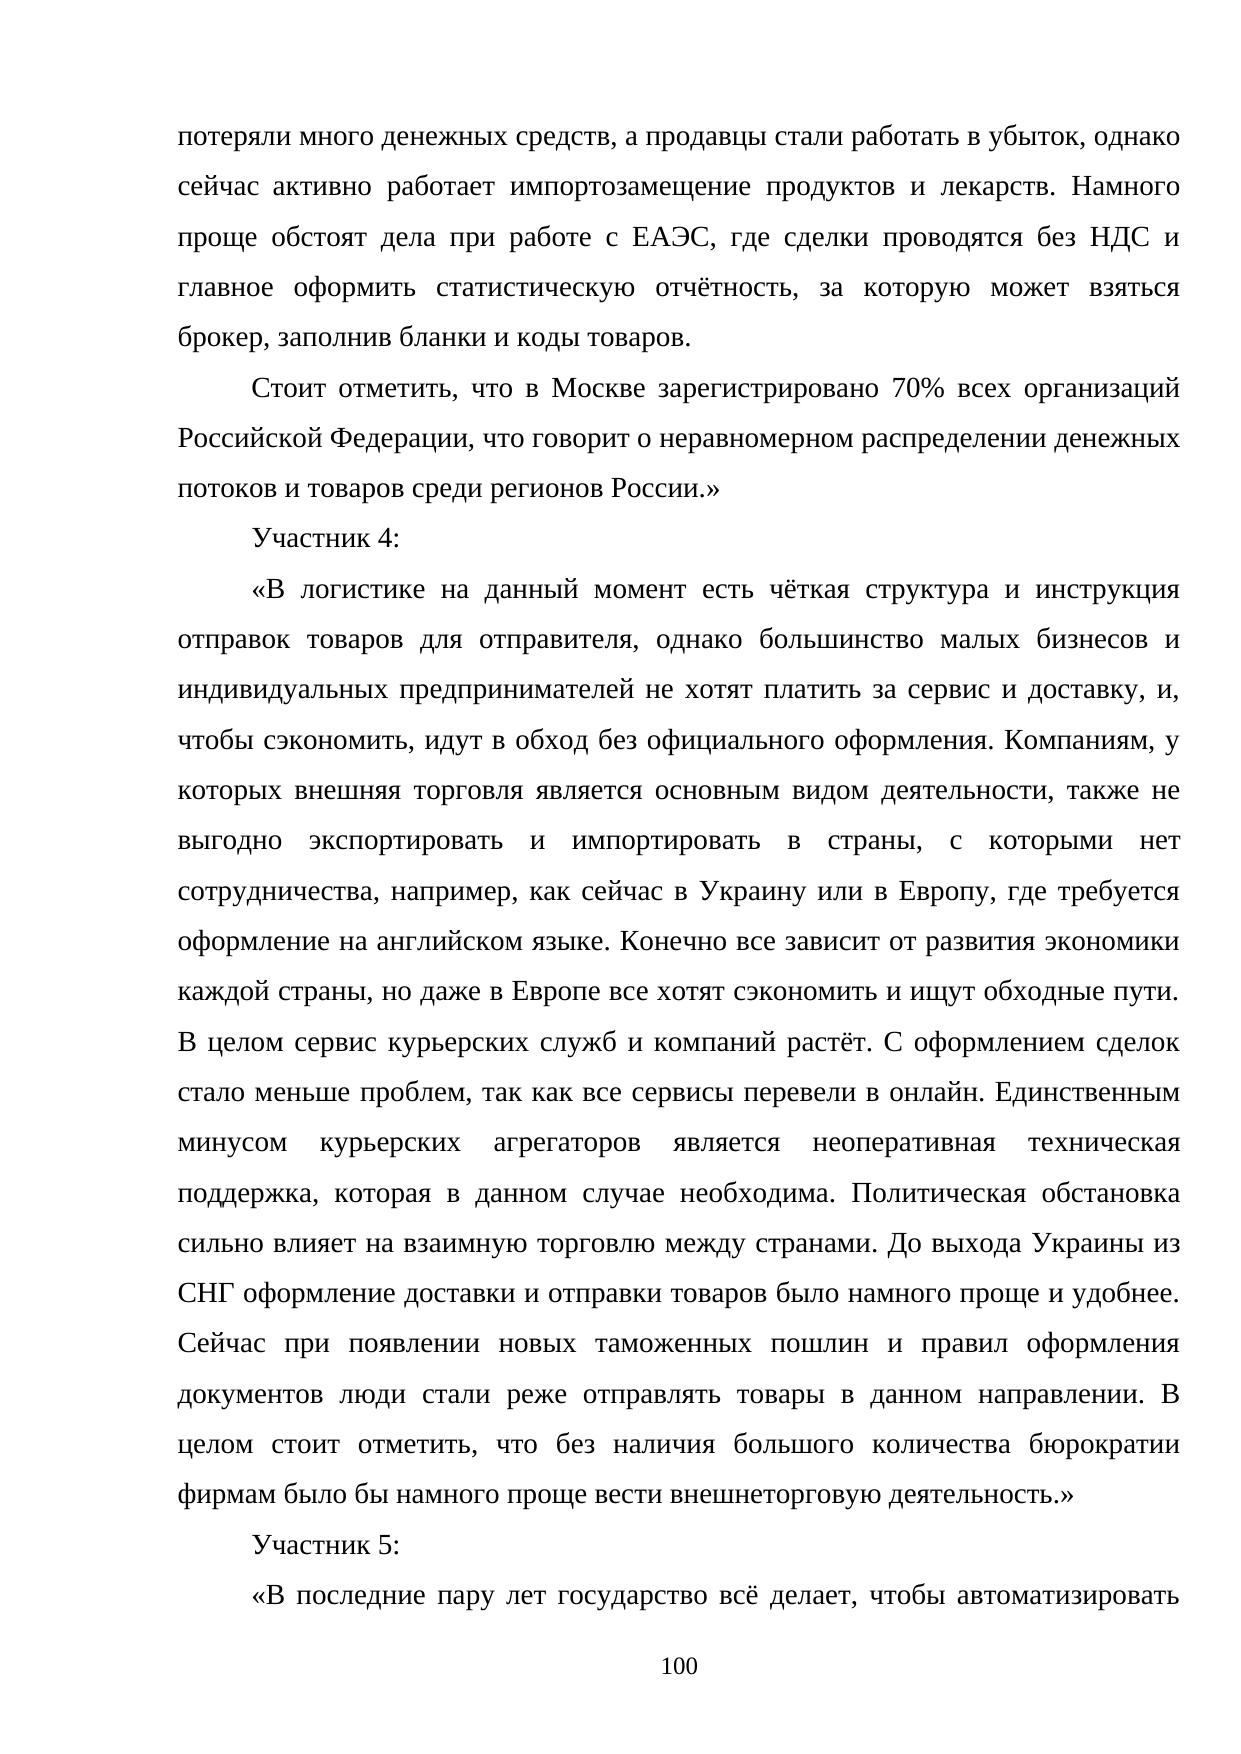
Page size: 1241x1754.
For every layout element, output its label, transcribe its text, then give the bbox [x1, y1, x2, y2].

text Участник 4: [177, 521, 1181, 554]
text «В логистике на данный момент есть чёткая структура и инструкция отправок товаров для отправителя, однако большинство малых бизнесов и индивидуальных предпринимателей не хотят платить за сервис и доставку, и, чтобы сэкономить, идут в обход без официального оформления. Компаниям, у которых внешняя торговля является основным видом деятельности, также не выгодно экспортировать и импортировать в страны, с которыми нет сотрудничества, например, как сейчас в Украину или в Европу, где требуется оформление на английском языке. Конечно все зависит от развития экономики каждой страны, но даже в Европе все хотят сэкономить и ищут обходные пути. В целом сервис курьерских служб и компаний растёт. С оформлением сделок стало меньше проблем, так как все сервисы перевели в онлайн. Единственным минусом курьерских агрегаторов является неоперативная техническая поддержка, которая в данном случае необходима. Политическая обстановка сильно влияет на взаимную торговлю между странами. До выхода Украины из СНГ оформление доставки и отправки товаров было намного проще и удобнее. Сейчас при появлении новых таможенных пошлин и правил оформления документов люди стали реже отправлять товары в данном направлении. В целом стоит отметить, что без наличия большого количества бюрократии фирмам было бы намного проще вести внешнеторговую деятельность.» [177, 571, 1181, 1510]
text Участник 5: [177, 1527, 1181, 1560]
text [177, 1577, 1181, 1611]
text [177, 118, 1181, 353]
text Стоит отметить, что в Москве зарегистрировано 70% всех организаций Российской Федерации, что говорит о неравномерном распределении денежных потоков и товаров среди регионов России.» [177, 370, 1181, 504]
